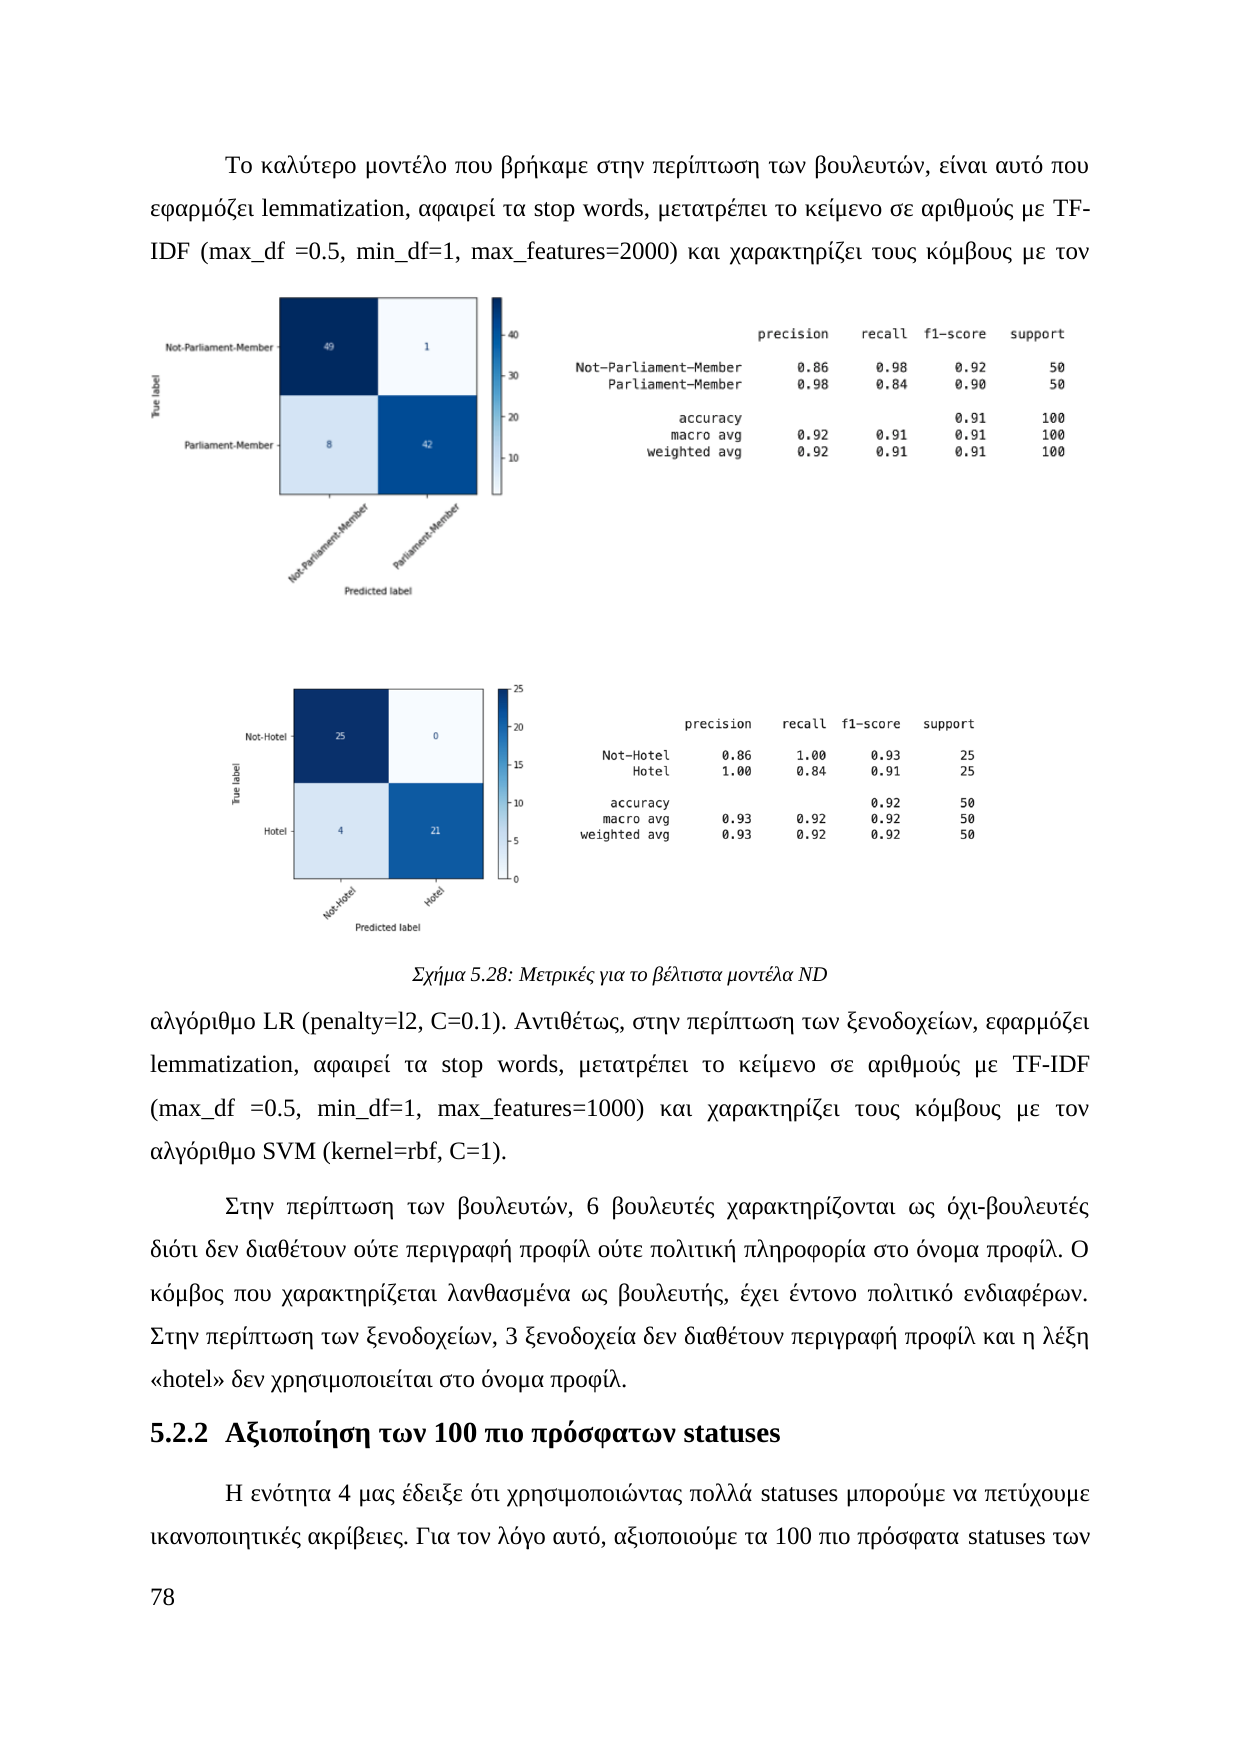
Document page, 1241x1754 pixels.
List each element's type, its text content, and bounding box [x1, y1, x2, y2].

text Το καλύτερο μοντέλο που βρήκαμε στην περίπτωση των βουλευτών, είναι αυτό που εφαρμόζει lemmatization, αφαιρεί τα stop words, μετατρέπει το κείμενο σε αριθμούς με TF-IDF (max_df =0.5, min_df=1, max_features=2000) και χαρακτηρίζει τους κόμβους με τον αλγόριθμο LR (penalty=l2, C=0.1). Αντιθέτως, στην περίπτωση των ξενοδοχείων, εφαρμόζει lemmatization, αφαιρεί τα stop words, μετατρέπει το κείμενο σε αριθμούς με TF-IDF (max_df =0.5, min_df=1, max_features=1000) και χαρακτηρίζει τους κόμβους με τον αλγόριθμο SVM (kernel=rbf, C=1). [150, 150, 1090, 266]
subtitle Αξιοποίηση των 100 πιο πρόσφατων statuses [150, 1415, 1090, 1449]
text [150, 1478, 1090, 1550]
picture [209, 661, 1031, 953]
picture [139, 266, 1102, 600]
text Το καλύτερο μοντέλο που βρήκαμε στην περίπτωση των βουλευτών, είναι αυτό που εφαρμόζει lemmatization, αφαιρεί τα stop words, μετατρέπει το κείμενο σε αριθμούς με TF-IDF (max_df =0.5, min_df=1, max_features=2000) και χαρακτηρίζει τους κόμβους με τον αλγόριθμο LR (penalty=l2, C=0.1). Αντιθέτως, στην περίπτωση των ξενοδοχείων, εφαρμόζει lemmatization, αφαιρεί τα stop words, μετατρέπει το κείμενο σε αριθμούς με TF-IDF (max_df =0.5, min_df=1, max_features=1000) και χαρακτηρίζει τους κόμβους με τον αλγόριθμο SVM (kernel=rbf, C=1). [150, 1007, 1090, 1164]
text Στην περίπτωση των βουλευτών, 6 βουλευτές χαρακτηρίζονται ως όχι-βουλευτές διότι δεν διαθέτουν ούτε περιγραφή προφίλ ούτε πολιτική πληροφορία στο όνομα προφίλ. Ο κόμβος που χαρακτηρίζεται λανθασμένα ως βουλευτής, έχει έντονο πολιτικό ενδιαφέρων. Στην περίπτωση των ξενοδοχείων, 3 ξενοδοχεία δεν διαθέτουν περιγραφή προφίλ και η λέξη «hotel» δεν χρησιμοποιείται στο όνομα προφίλ. [150, 1191, 1090, 1393]
